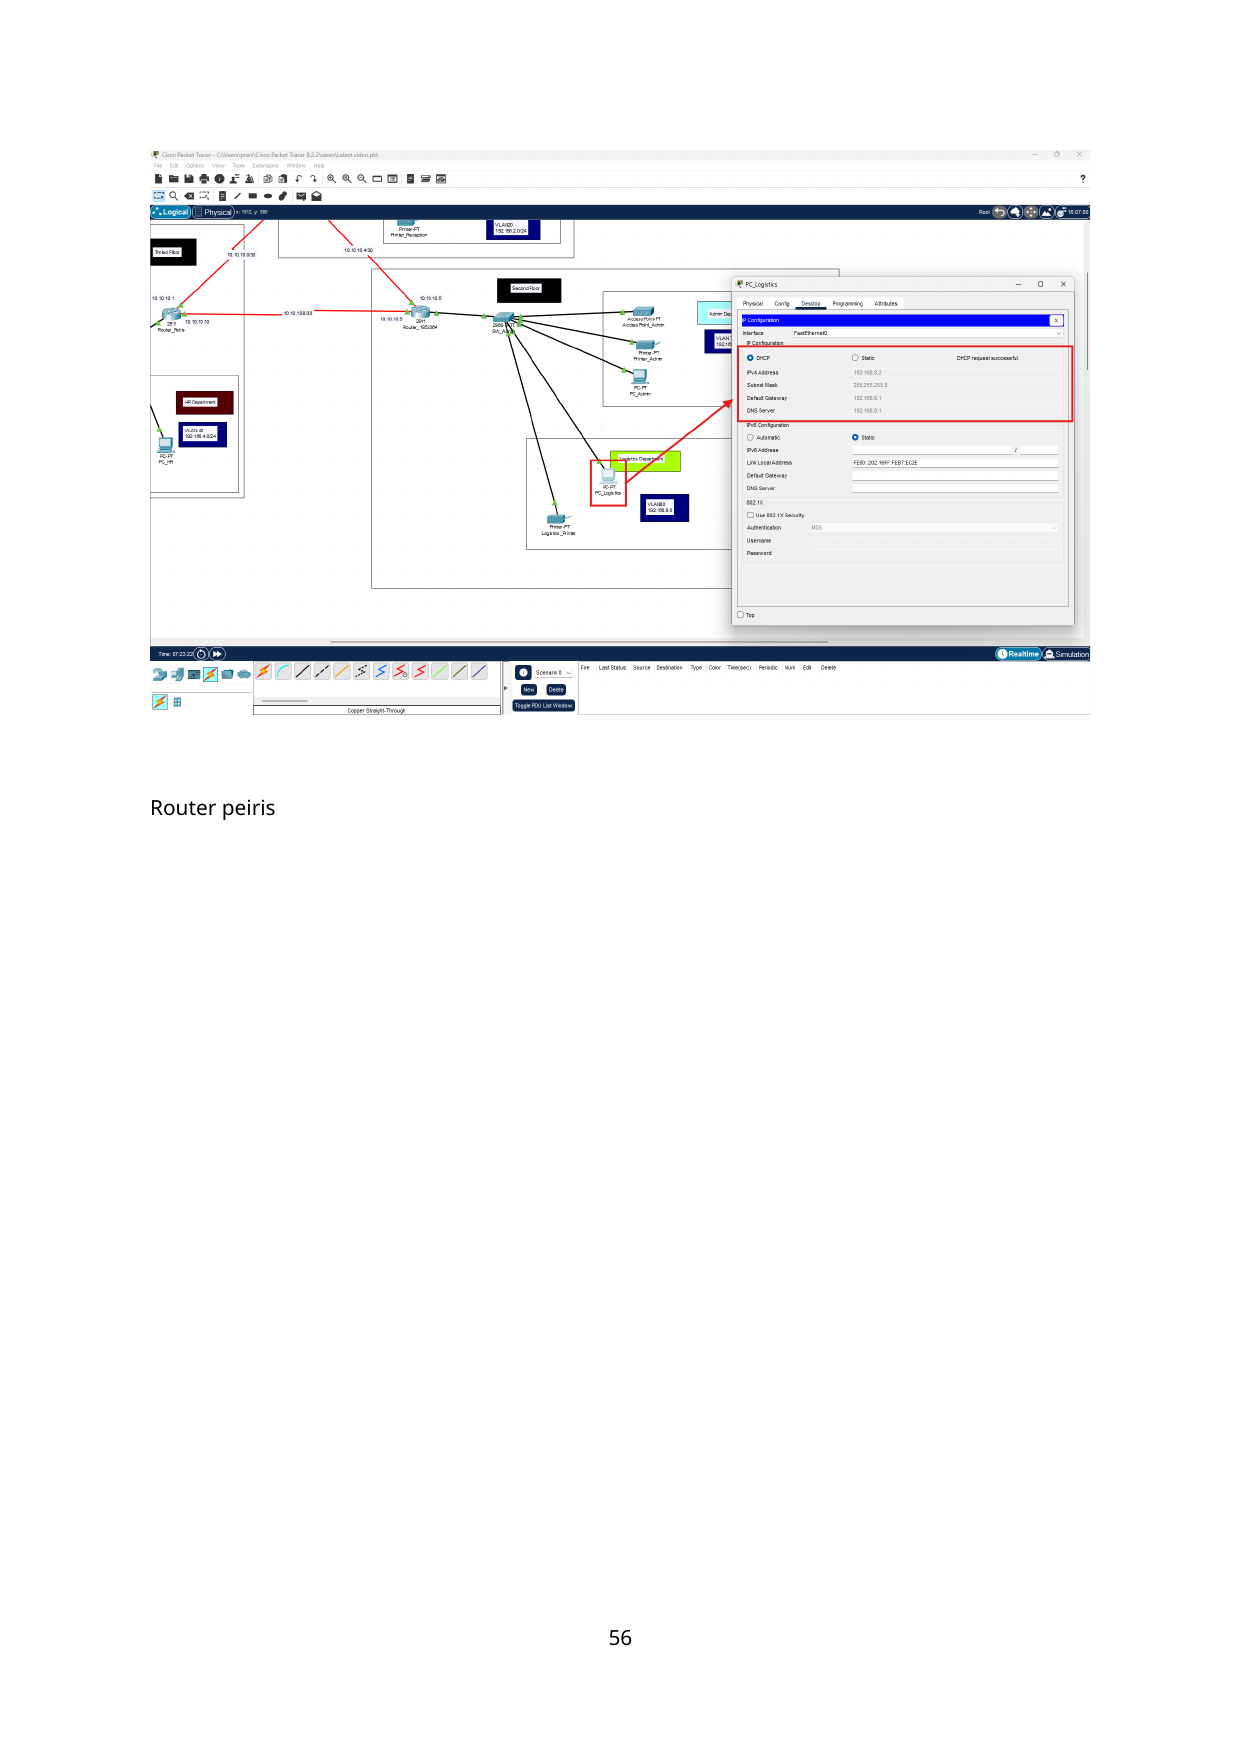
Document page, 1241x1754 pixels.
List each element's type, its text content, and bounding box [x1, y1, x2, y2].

text Router peiris [150, 793, 1090, 821]
picture [150, 150, 1091, 715]
